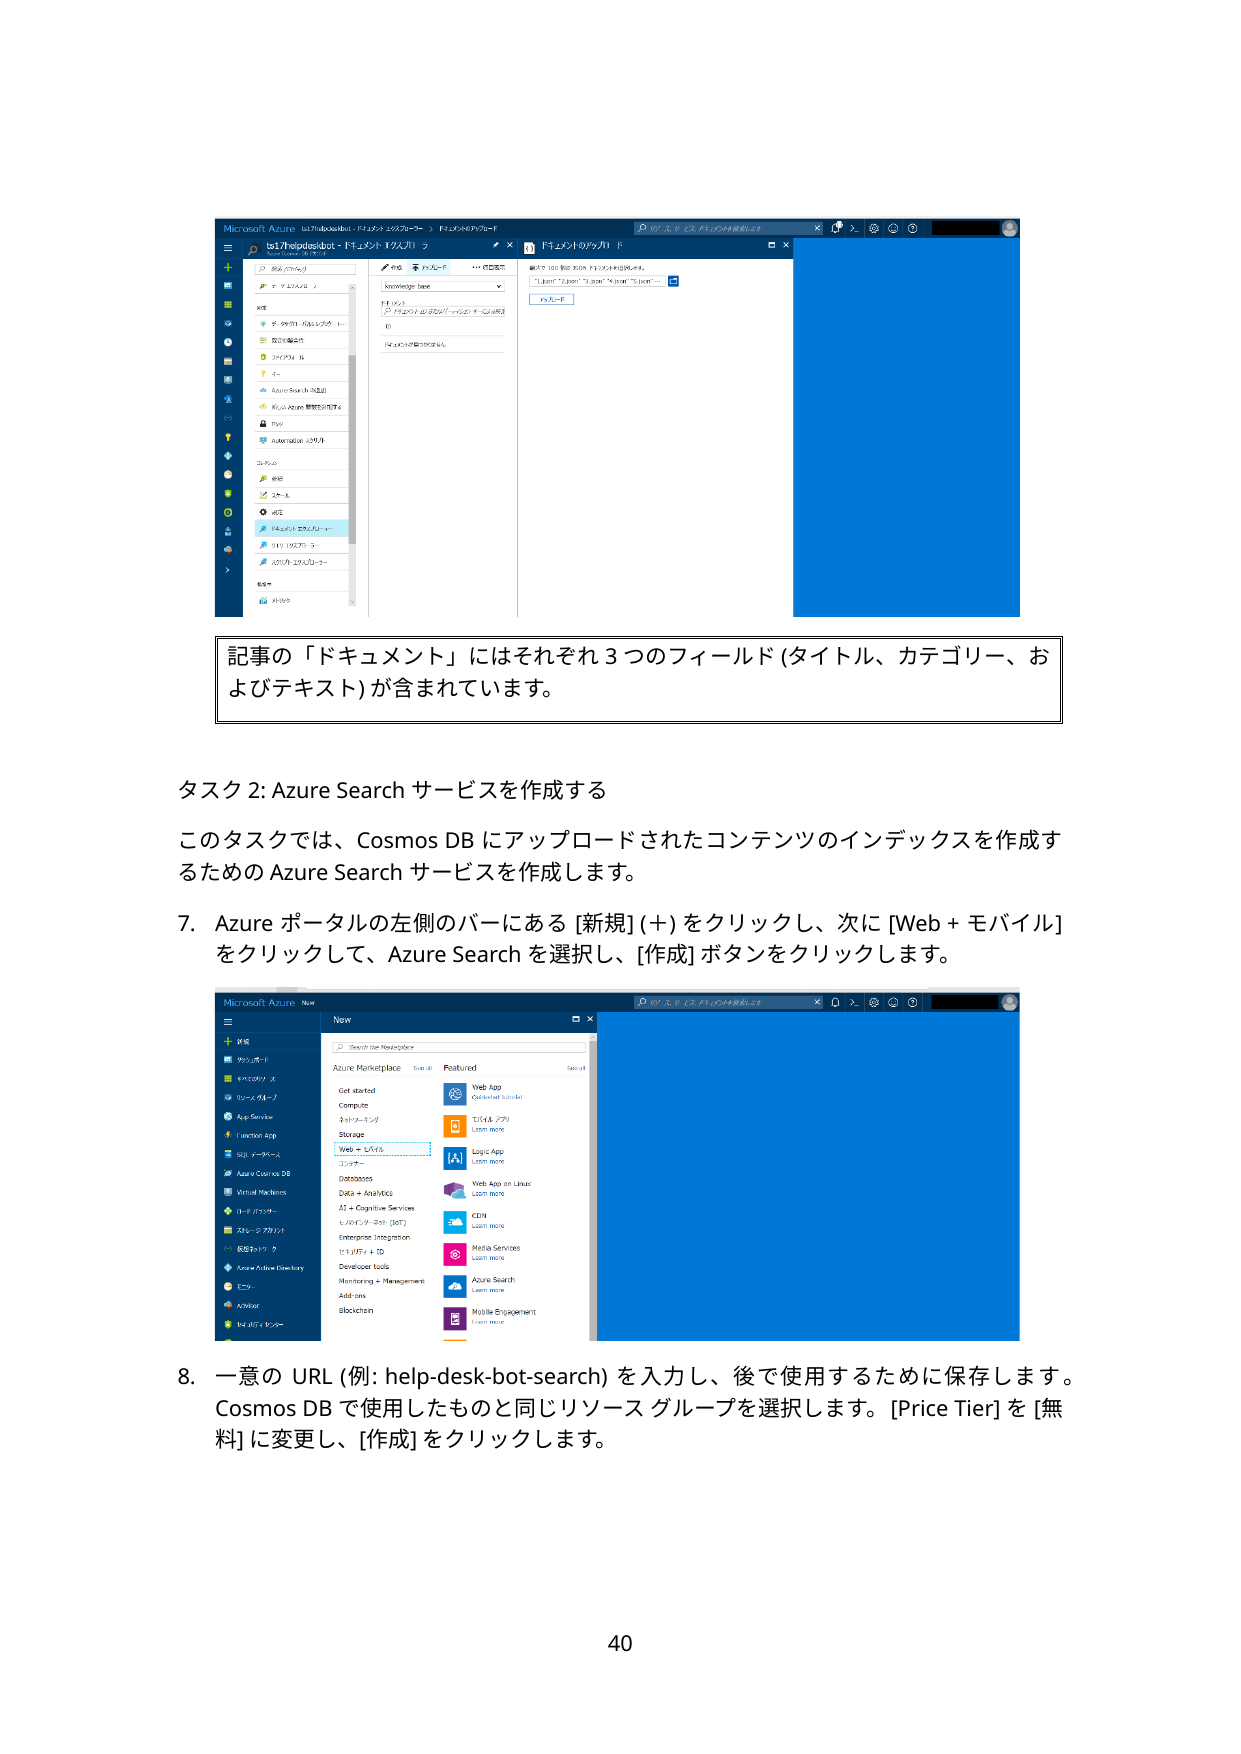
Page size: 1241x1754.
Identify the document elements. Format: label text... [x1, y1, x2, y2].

list Azure ポータルの左側のバーにある [新規] (＋) をクリックし、次に [Web + モバイル] をクリックして、Azure Search を選択し、[作成] ボタンをクリックします。 [177, 906, 1063, 969]
text このタスクでは、Cosmos DB にアップロードされたコンテンツのインデックスを作成するための Azure Search サービスを作成します。 [177, 823, 1063, 887]
picture [214, 987, 1020, 1341]
picture [214, 216, 1020, 617]
subtitle タスク 2: Azure Search サービスを作成する [177, 773, 1063, 804]
list 一意の URL (例: help-desk-bot-search) を入力し、後で使用するために保存します。Cosmos DB で使用したものと同じリソース グループを選択します。[Price Tier] を [無料] に変更し、[作成] をクリックします。 [177, 1359, 1063, 1454]
table_header 記事の「ドキュメント」にはそれぞれ 3 つのフィールド (タイトル、カテゴリー、およびテキスト) が含まれています。 [218, 639, 1060, 721]
